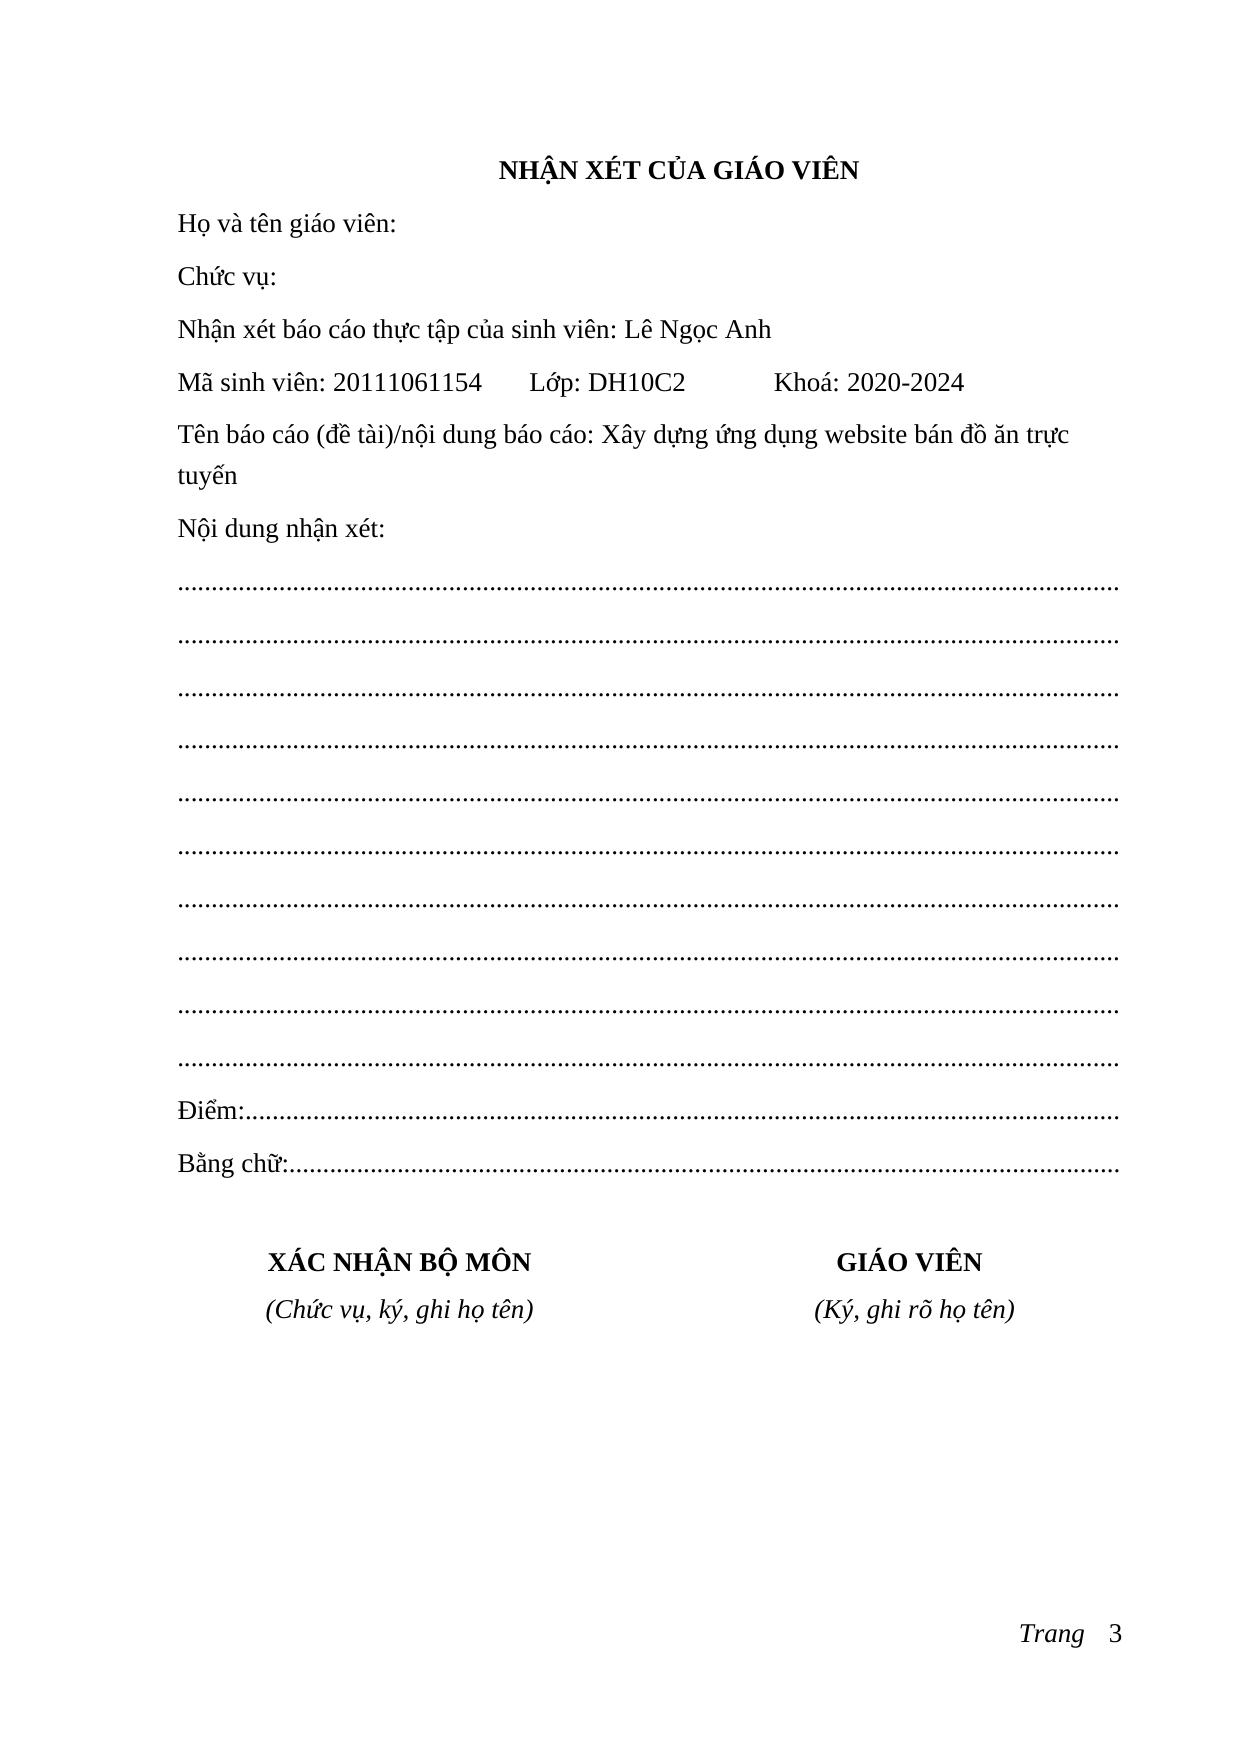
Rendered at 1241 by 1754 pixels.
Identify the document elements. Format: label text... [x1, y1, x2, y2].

text Nhận xét báo cáo thực tập của sinh viên: Lê Ngọc Anh [177, 313, 1122, 344]
text Họ và tên giáo viên: [177, 207, 1122, 238]
table_header XÁC NHẬN BỘ MÔN (Chức vụ, ký, ghi họ tên) [166, 1240, 633, 1386]
text Bằng chữ: [177, 1147, 1122, 1178]
text Chức vụ: [177, 260, 1122, 291]
text Tên báo cáo (đề tài)/nội dung báo cáo: Xây dựng ứng dụng website bán đồ ăn trực tuyến [177, 418, 1122, 490]
text Mã sinh viên: 20111061154 Lớp: DH10C2 Khoá: 2020-2024 [177, 366, 1122, 397]
text Điểm: [177, 1094, 1122, 1125]
text Nội dung nhận xét: [177, 512, 1122, 543]
text NHẬN XÉT CỦA GIÁO VIÊN [177, 154, 1122, 185]
table_header GIÁO VIÊN (Ký, ghi rõ họ tên) [633, 1240, 1111, 1386]
